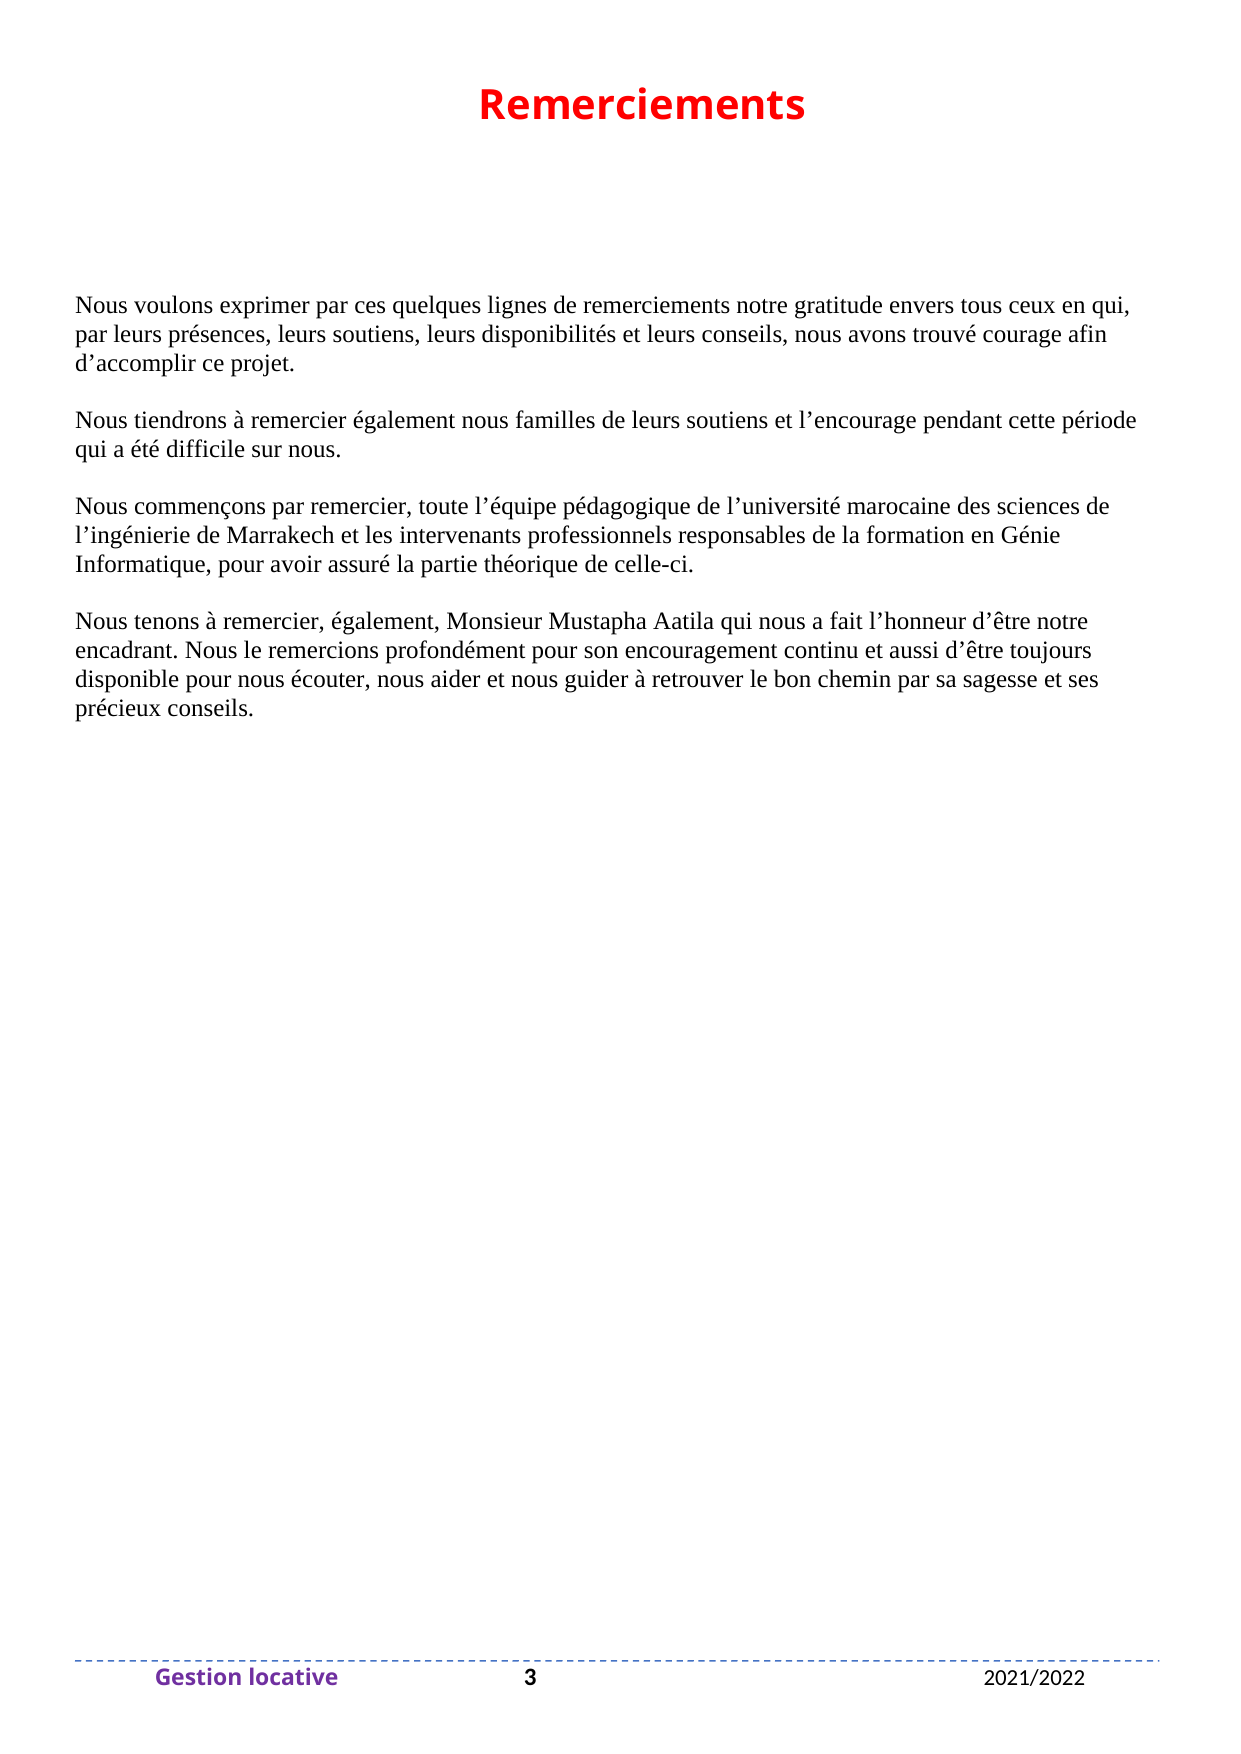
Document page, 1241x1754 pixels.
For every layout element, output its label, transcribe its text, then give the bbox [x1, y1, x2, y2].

text Nous tenons à remercier, également, Monsieur Mustapha Aatila qui nous a fait l’honneur d’être notre encadrant. Nous le remercions profondément pour son encouragement continu et aussi d’être toujours disponible pour nous écouter, nous aider et nous guider à retrouver le bon chemin par sa sagesse et ses précieux conseils. [75, 606, 1164, 721]
text Nous commençons par remercier, toute l’équipe pédagogique de l’université marocaine des sciences de l’ingénierie de Marrakech et les intervenants professionnels responsables de la formation en Génie Informatique, pour avoir assuré la partie théorique de celle-ci. [75, 491, 1164, 578]
text Nous voulons exprimer par ces quelques lignes de remerciements notre gratitude envers tous ceux en qui, par leurs présences, leurs soutiens, leurs disponibilités et leurs conseils, nous avons trouvé courage afin d’accomplir ce projet. [75, 290, 1164, 376]
text Nous tiendrons à remercier également nous familles de leurs soutiens et l’encourage pendant cette période qui a été difficile sur nous. [75, 405, 1164, 463]
subtitle Remerciements [120, 75, 1164, 132]
